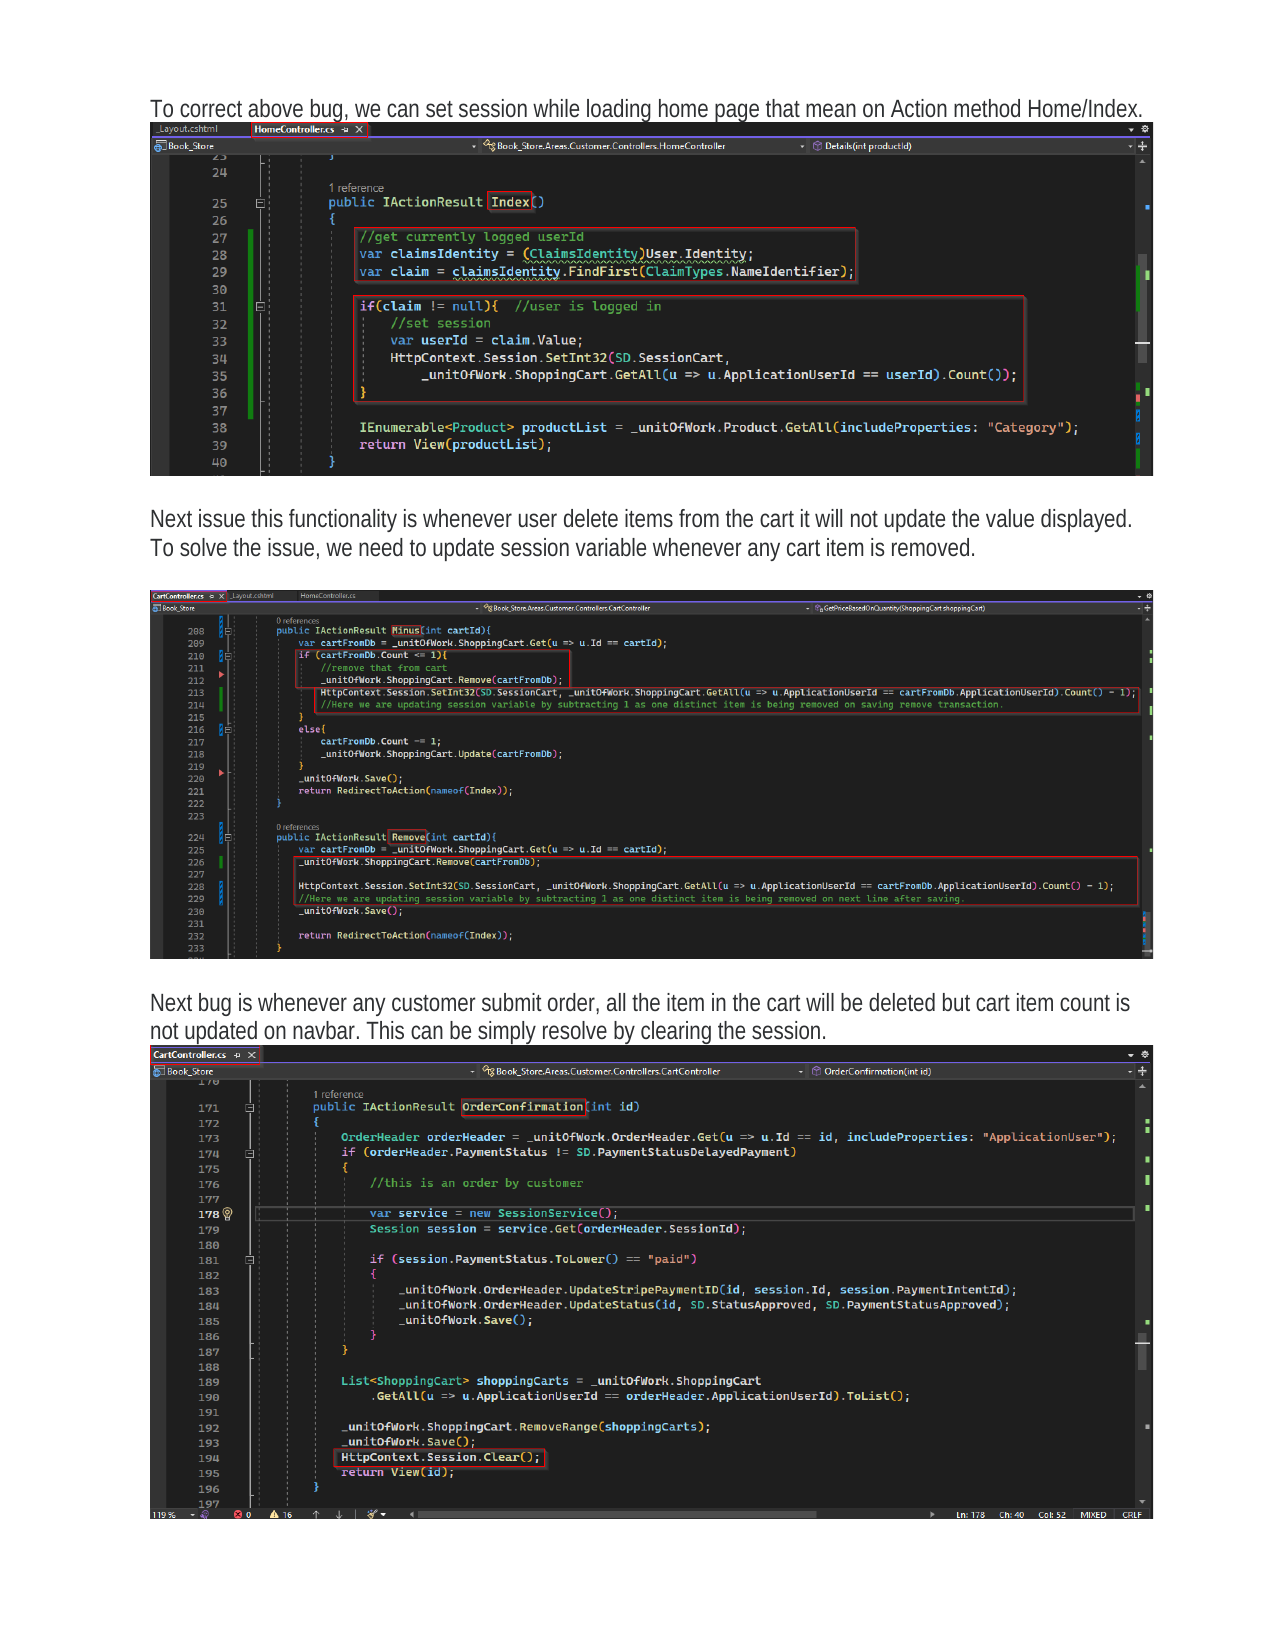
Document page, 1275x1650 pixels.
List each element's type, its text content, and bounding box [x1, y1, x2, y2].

text To correct above bug, we can set session while loading home page that mean on Action method Home/Index. [150, 94, 1153, 122]
text Next issue this functionality is whenever user delete items from the cart it will not update the value displayed. To solve the issue, we need to update session variable whenever any cart item is removed. [150, 504, 1153, 562]
picture [150, 122, 1154, 476]
picture [150, 1045, 1154, 1519]
picture [150, 590, 1154, 959]
text Next bug is whenever any customer submit order, all the item in the cart will be deleted but cart item count is not updated on navbar. This can be simply resolve by clearing the session. [150, 988, 1153, 1045]
